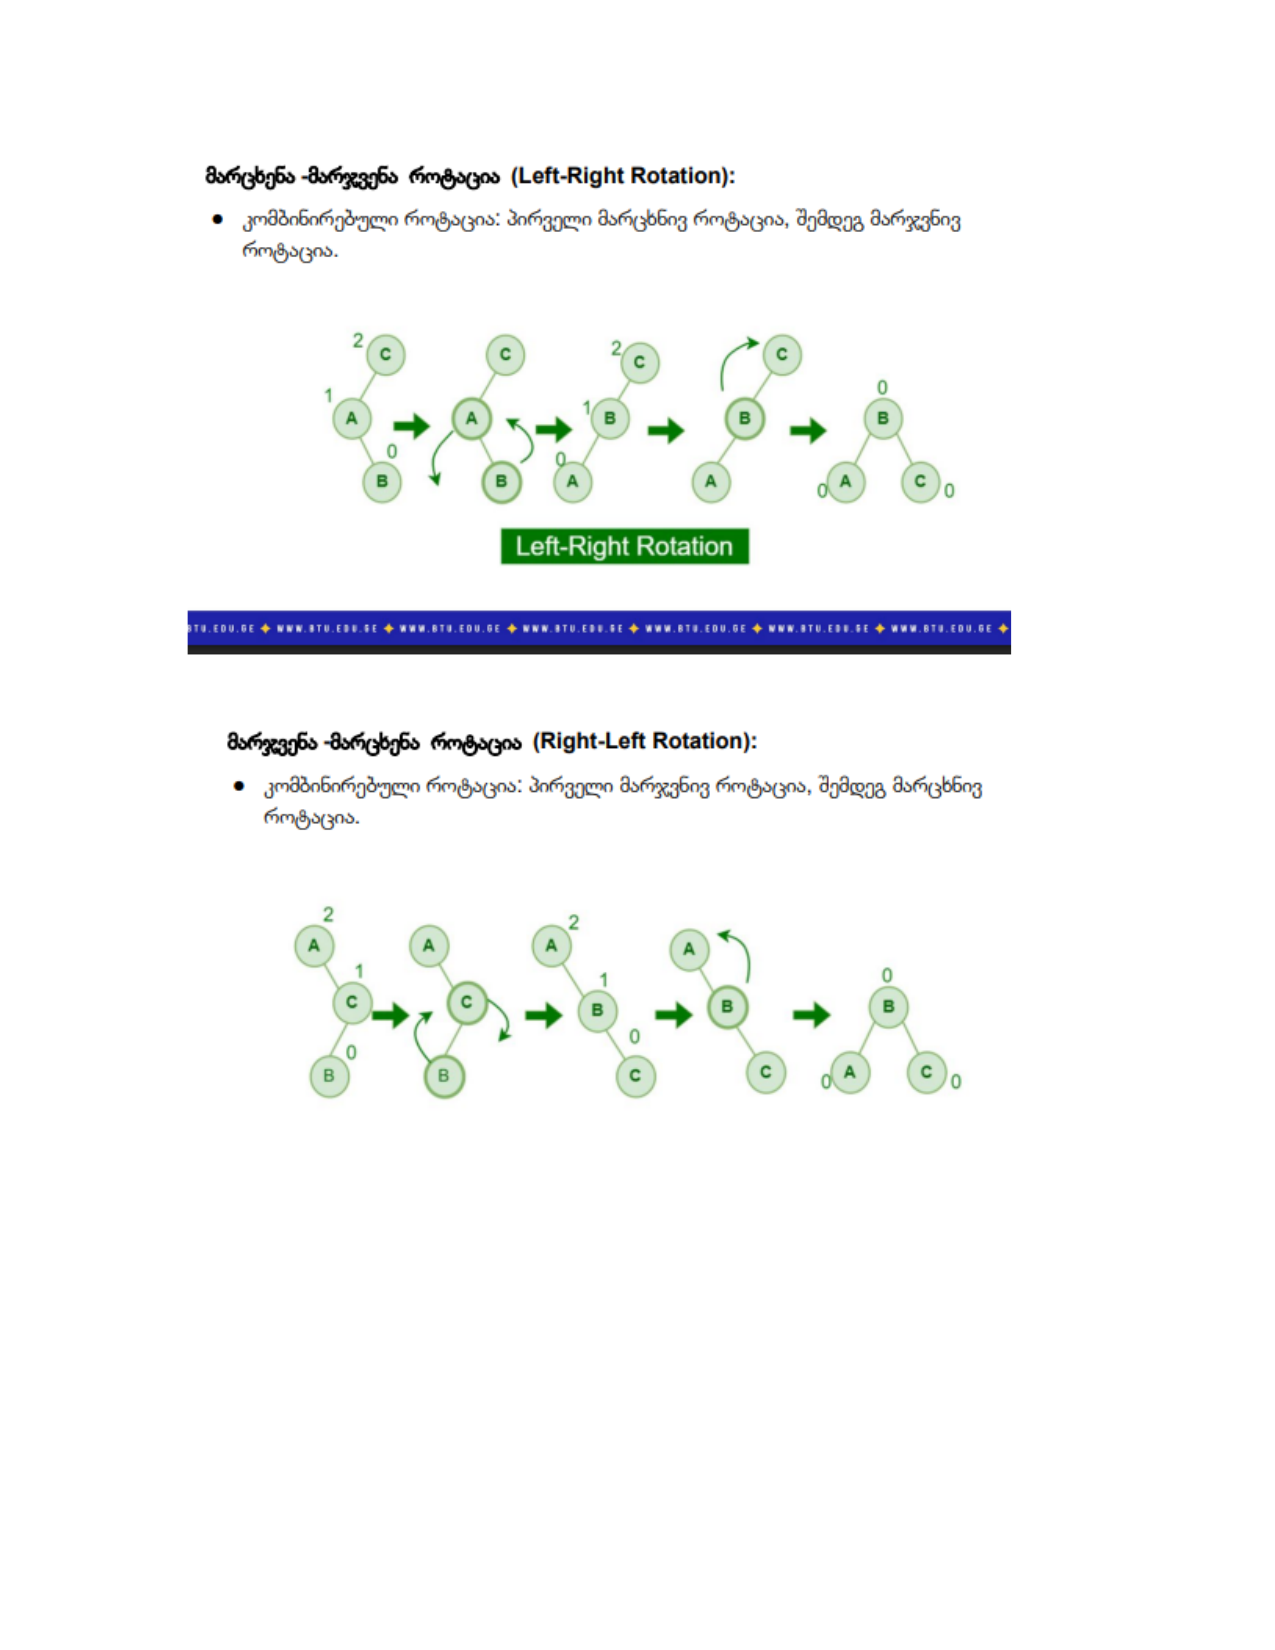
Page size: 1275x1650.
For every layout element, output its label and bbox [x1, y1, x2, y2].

picture [187, 150, 1012, 1115]
